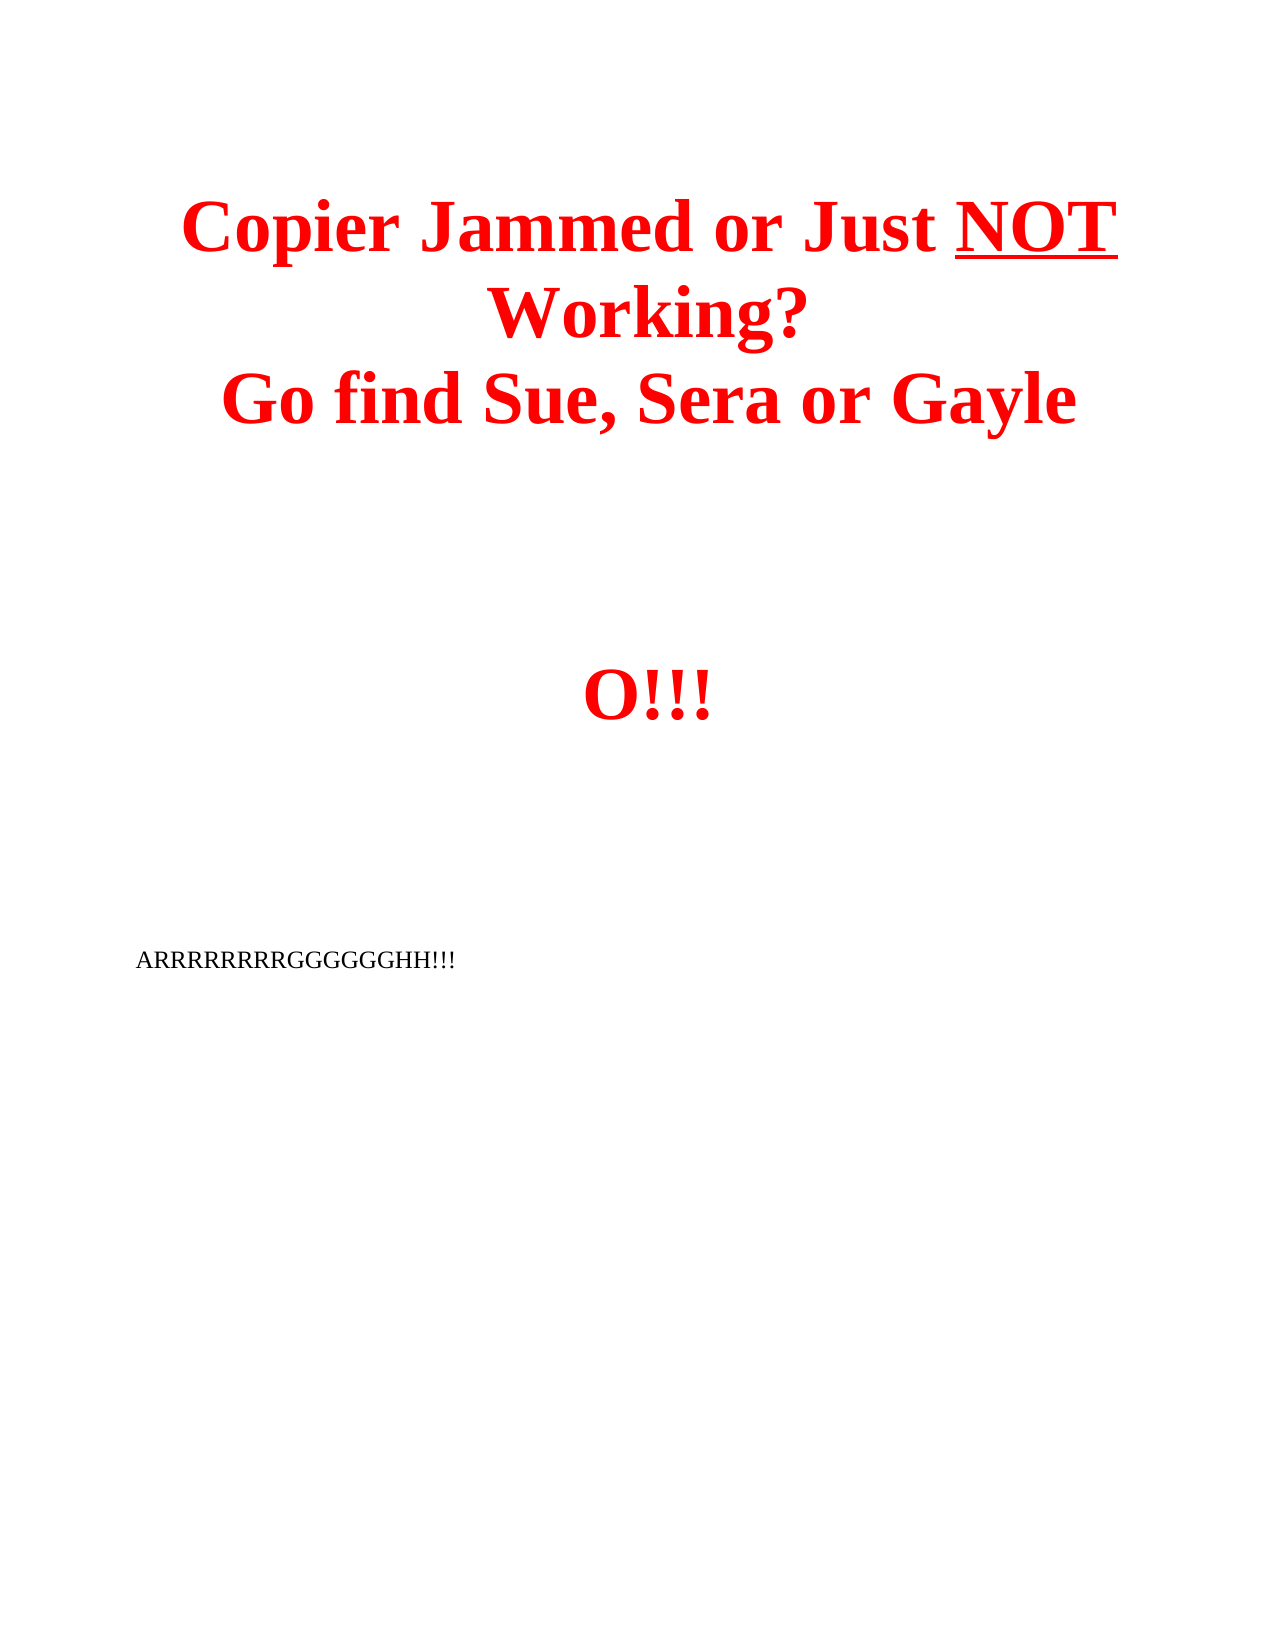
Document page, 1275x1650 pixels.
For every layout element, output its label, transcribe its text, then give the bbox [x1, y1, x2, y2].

text Go find Sue, Sera or Gayle O!!! [167, 353, 1130, 736]
text ARRRRRRRRGGGGGGHH!!! [135, 945, 1139, 974]
text Copier Jammed or Just NOT Working? [167, 181, 1130, 353]
